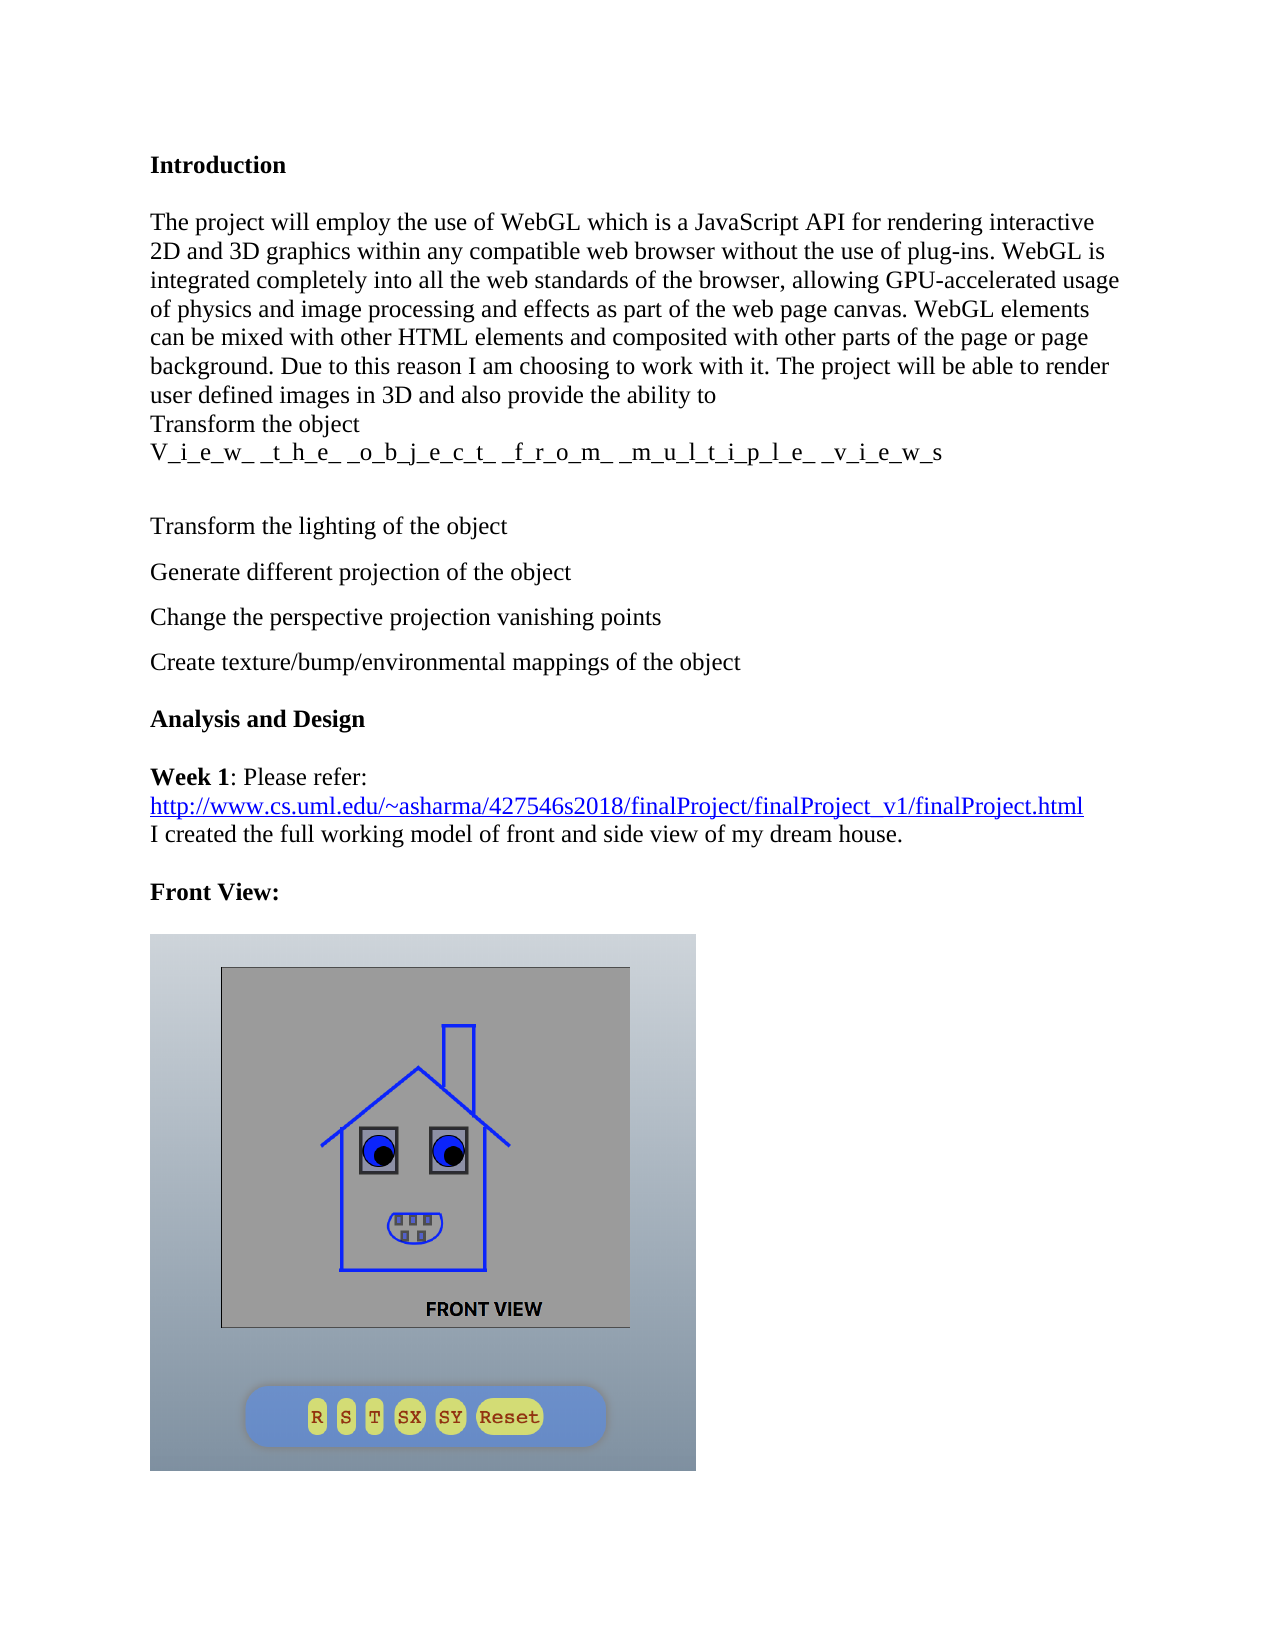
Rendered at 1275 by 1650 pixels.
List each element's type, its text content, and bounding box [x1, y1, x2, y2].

text Introduction [150, 150, 1125, 207]
text Change the perspective projection vanishing points [150, 602, 1125, 631]
text Create texture/bump/environmental mappings of the object [150, 647, 1125, 676]
text Analysis and Design [150, 704, 1125, 762]
text Transform the object [150, 409, 1125, 437]
text V_i_e_w_ _t_h_e_ _o_b_j_e_c_t_ _f_r_o_m_ _m_u_l_t_i_p_l_e_ _v_i_e_w_s [150, 437, 1125, 466]
text Week 1: Please refer: http://www.cs.uml.edu/~asharma/427546s2018/finalProject/finalProject_v1/finalProject.html [150, 762, 1125, 819]
picture [150, 934, 696, 1471]
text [150, 819, 1125, 1499]
text Transform the lighting of the object [150, 511, 1125, 540]
text Generate different projection of the object [150, 557, 1125, 585]
text The project will employ the use of WebGL which is a JavaScript API for rendering interactive 2D and 3D graphics within any compatible web browser without the use of plug-ins. WebGL is integrated completely into all the web standards of the browser, allowing GPU-accelerated usage of physics and image processing and effects as part of the web page canvas. WebGL elements can be mixed with other HTML elements and composited with other parts of the page or page background. Due to this reason I am choosing to work with it. The project will be able to render user defined images in 3D and also provide the ability to [150, 207, 1125, 409]
